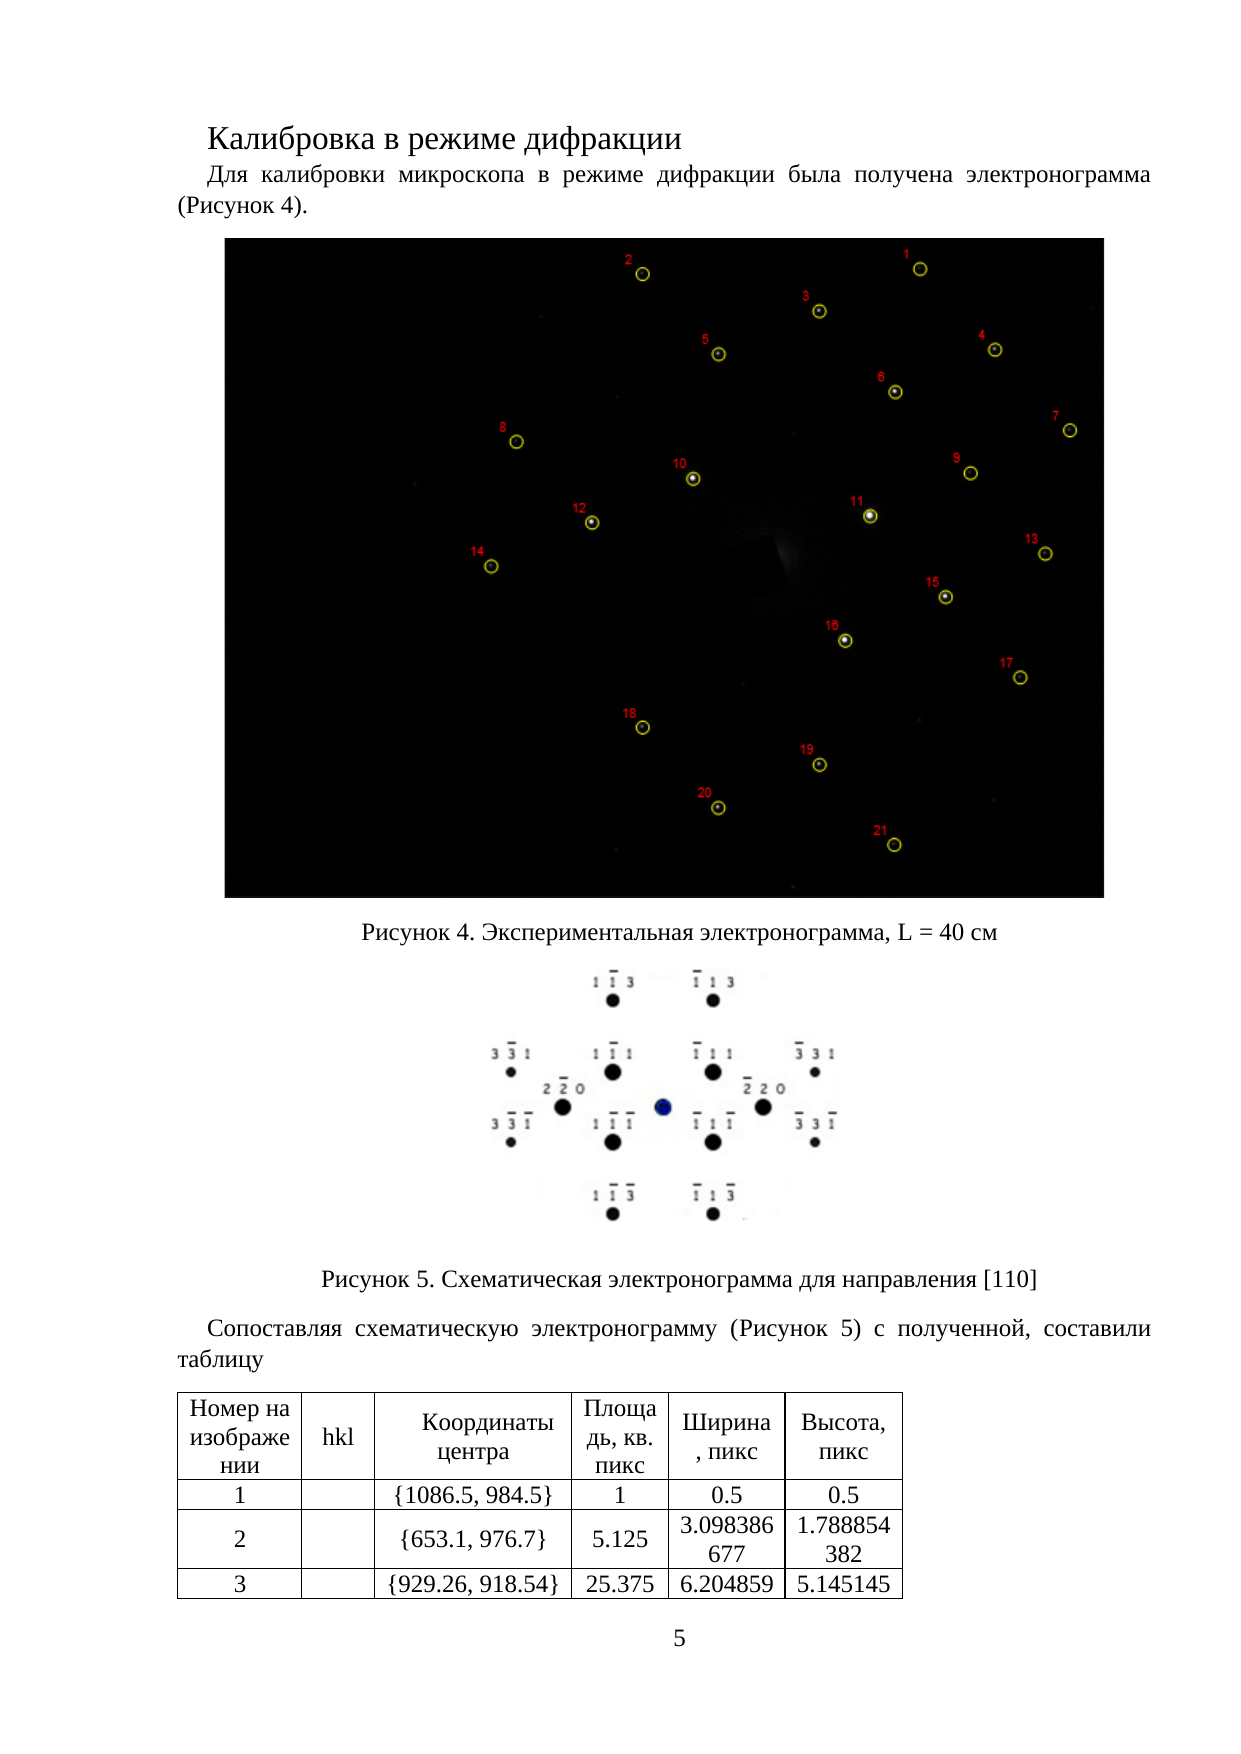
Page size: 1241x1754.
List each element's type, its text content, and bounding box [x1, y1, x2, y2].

table_cell 0.5 [786, 1480, 902, 1509]
picture [489, 966, 840, 1245]
table_cell 0.5 [669, 1480, 784, 1509]
text Для калибровки микроскопа в режиме дифракции была получена электронограмма (Рисунок 4). [177, 159, 1152, 219]
table_cell 1.788854382 [786, 1510, 902, 1568]
table_cell [302, 1569, 374, 1597]
table_cell [302, 1480, 374, 1509]
table_cell {653.1, 976.7} [375, 1510, 571, 1568]
table_cell 1 [572, 1480, 668, 1509]
text Рисунок 4. Экспериментальная электронограмма, L = 40 см [177, 917, 1152, 945]
table_header Высота, пикс [786, 1393, 902, 1479]
table_cell 2 [178, 1510, 301, 1568]
table_header Координаты центра [375, 1393, 571, 1479]
table_cell 3.098386677 [669, 1510, 784, 1568]
table_cell [302, 1510, 374, 1568]
table_cell 5.125 [572, 1510, 668, 1568]
table_header Ширина, пикс [669, 1393, 784, 1479]
text Сопоставляя схематическую электронограмму (Рисунок 5) с полученной, составили таблицу [177, 1313, 1152, 1373]
subtitle Калибровка в режиме дифракции [177, 118, 1152, 156]
table_cell 3 [178, 1569, 301, 1597]
table_cell 6.204859013 [669, 1569, 784, 1597]
table_header Площадь, кв. пикс [572, 1393, 668, 1479]
table_cell 5.145145735 [786, 1569, 902, 1597]
table_cell 25.375 [572, 1569, 668, 1597]
table_cell {929.26, 918.54} [375, 1569, 571, 1597]
table_header hkl [302, 1393, 374, 1479]
text Рисунок 5. Схематическая электронограмма для направления [110] [177, 1264, 1152, 1292]
table_cell 1 [178, 1480, 301, 1509]
table_header Номер на изображении [178, 1393, 301, 1479]
picture [224, 238, 1105, 898]
table_cell {1086.5, 984.5} [375, 1480, 571, 1509]
